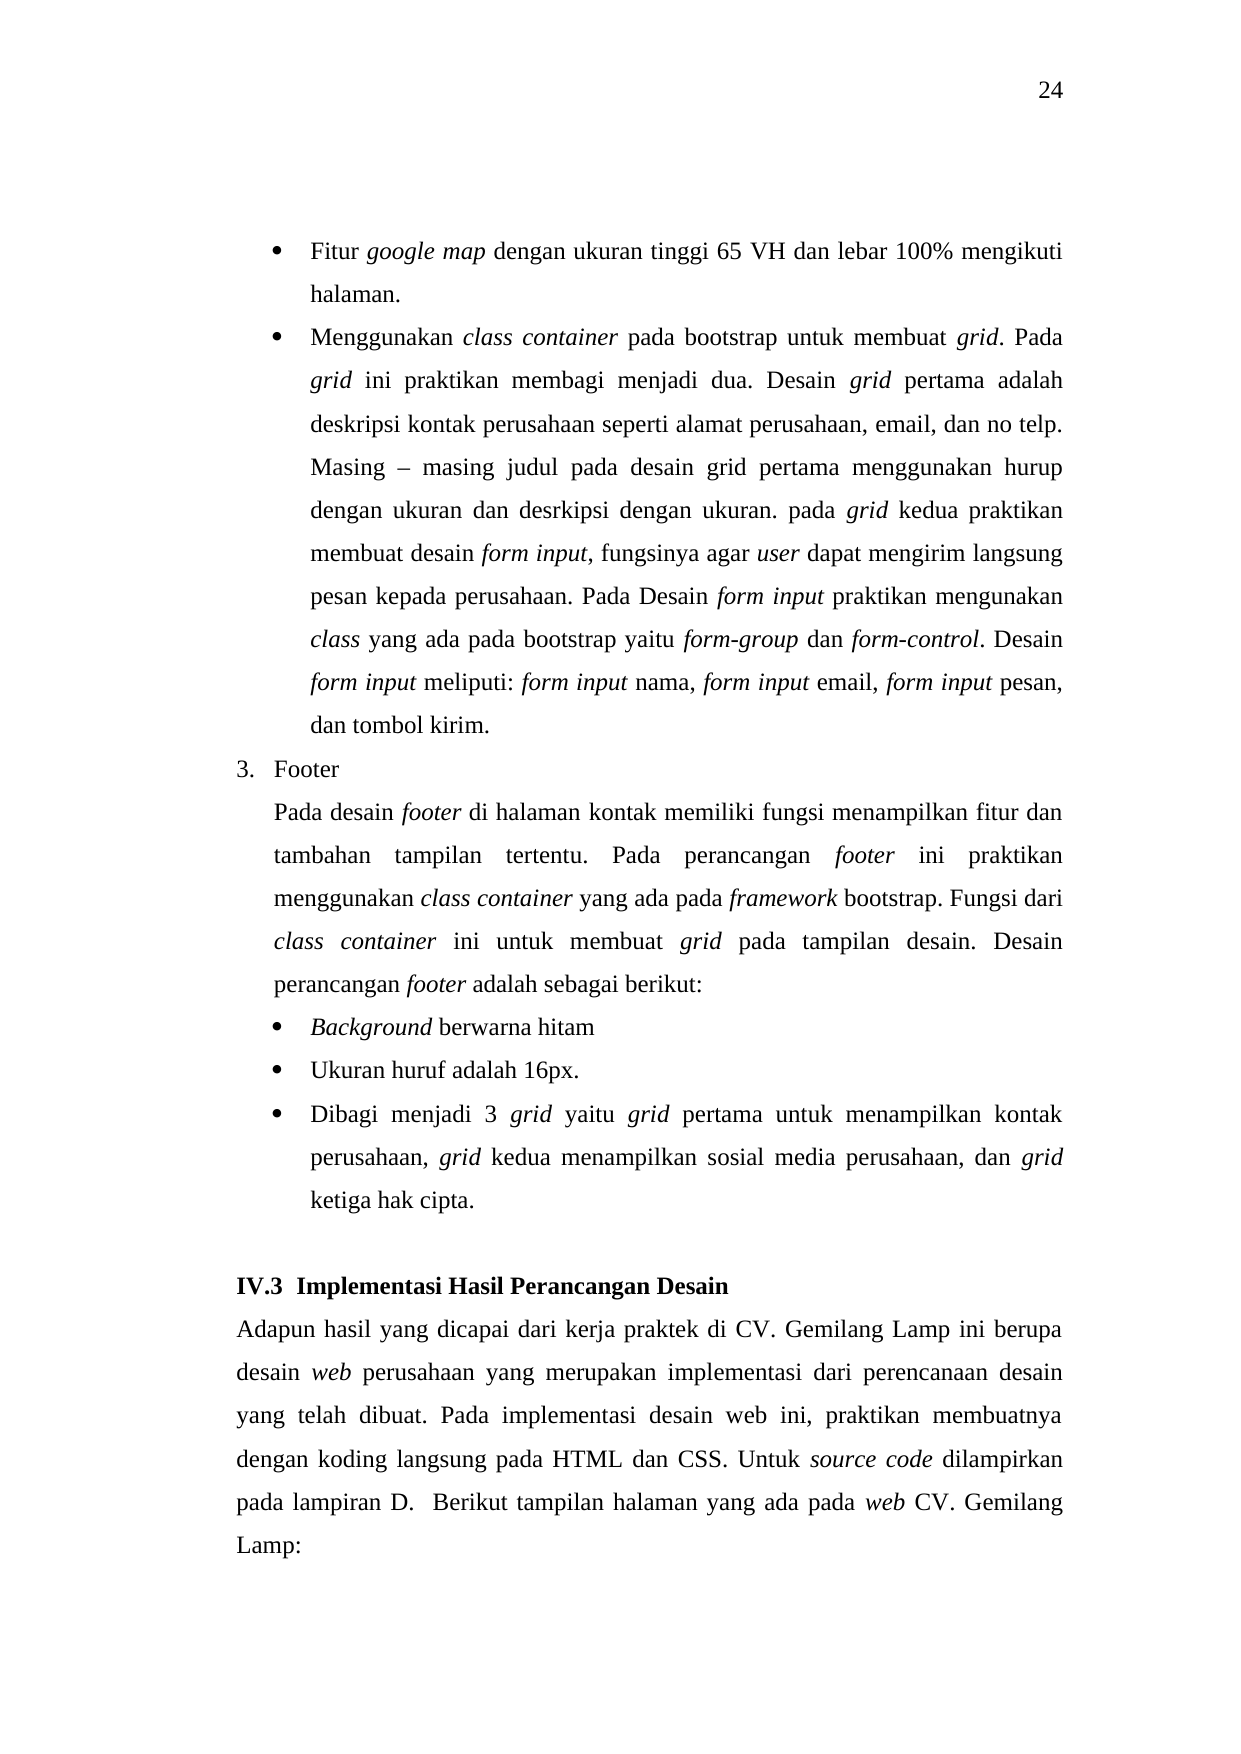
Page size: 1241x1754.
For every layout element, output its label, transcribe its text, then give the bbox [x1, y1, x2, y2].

list Background berwarna hitam [273, 1012, 1063, 1041]
list Footer [236, 754, 1063, 782]
list Fitur google map dengan ukuran tinggi 65 VH dan lebar 100% mengikuti halaman. [273, 236, 1063, 308]
list Ukuran huruf adalah 16px. [273, 1056, 1063, 1084]
subtitle Implementasi Hasil Perancangan Desain [236, 1271, 1063, 1300]
text Adapun hasil yang dicapai dari kerja praktek di CV. Gemilang Lamp ini berupa desain web perusahaan yang merupakan implementasi dari perencanaan desain yang telah dibuat. Pada implementasi desain web ini, praktikan membuatnya dengan koding langsung pada HTML dan CSS. Untuk source code dilampirkan pada lampiran D. Berikut tampilan halaman yang ada pada web CV. Gemilang Lamp: [236, 1314, 1063, 1559]
text Pada desain footer di halaman kontak memiliki fungsi menampilkan fitur dan tambahan tampilan tertentu. Pada perancangan footer ini praktikan menggunakan class container yang ada pada framework bootstrap. Fungsi dari class container ini untuk membuat grid pada tampilan desain. Desain perancangan footer adalah sebagai berikut: [274, 797, 1063, 998]
list Menggunakan class container pada bootstrap untuk membuat grid. Pada grid ini praktikan membagi menjadi dua. Desain grid pertama adalah deskripsi kontak perusahaan seperti alamat perusahaan, email, dan no telp. Masing – masing judul pada desain grid pertama menggunakan hurup dengan ukuran dan desrkipsi dengan ukuran. pada grid kedua praktikan membuat desain form input, fungsinya agar user dapat mengirim langsung pesan kepada perusahaan. Pada Desain form input praktikan mengunakan class yang ada pada bootstrap yaitu form-group dan form-control. Desain form input meliputi: form input nama, form input email, form input pesan, dan tombol kirim. [273, 322, 1063, 739]
list Dibagi menjadi 3 grid yaitu grid pertama untuk menampilkan kontak perusahaan, grid kedua menampilkan sosial media perusahaan, dan grid ketiga hak cipta. [273, 1099, 1063, 1214]
